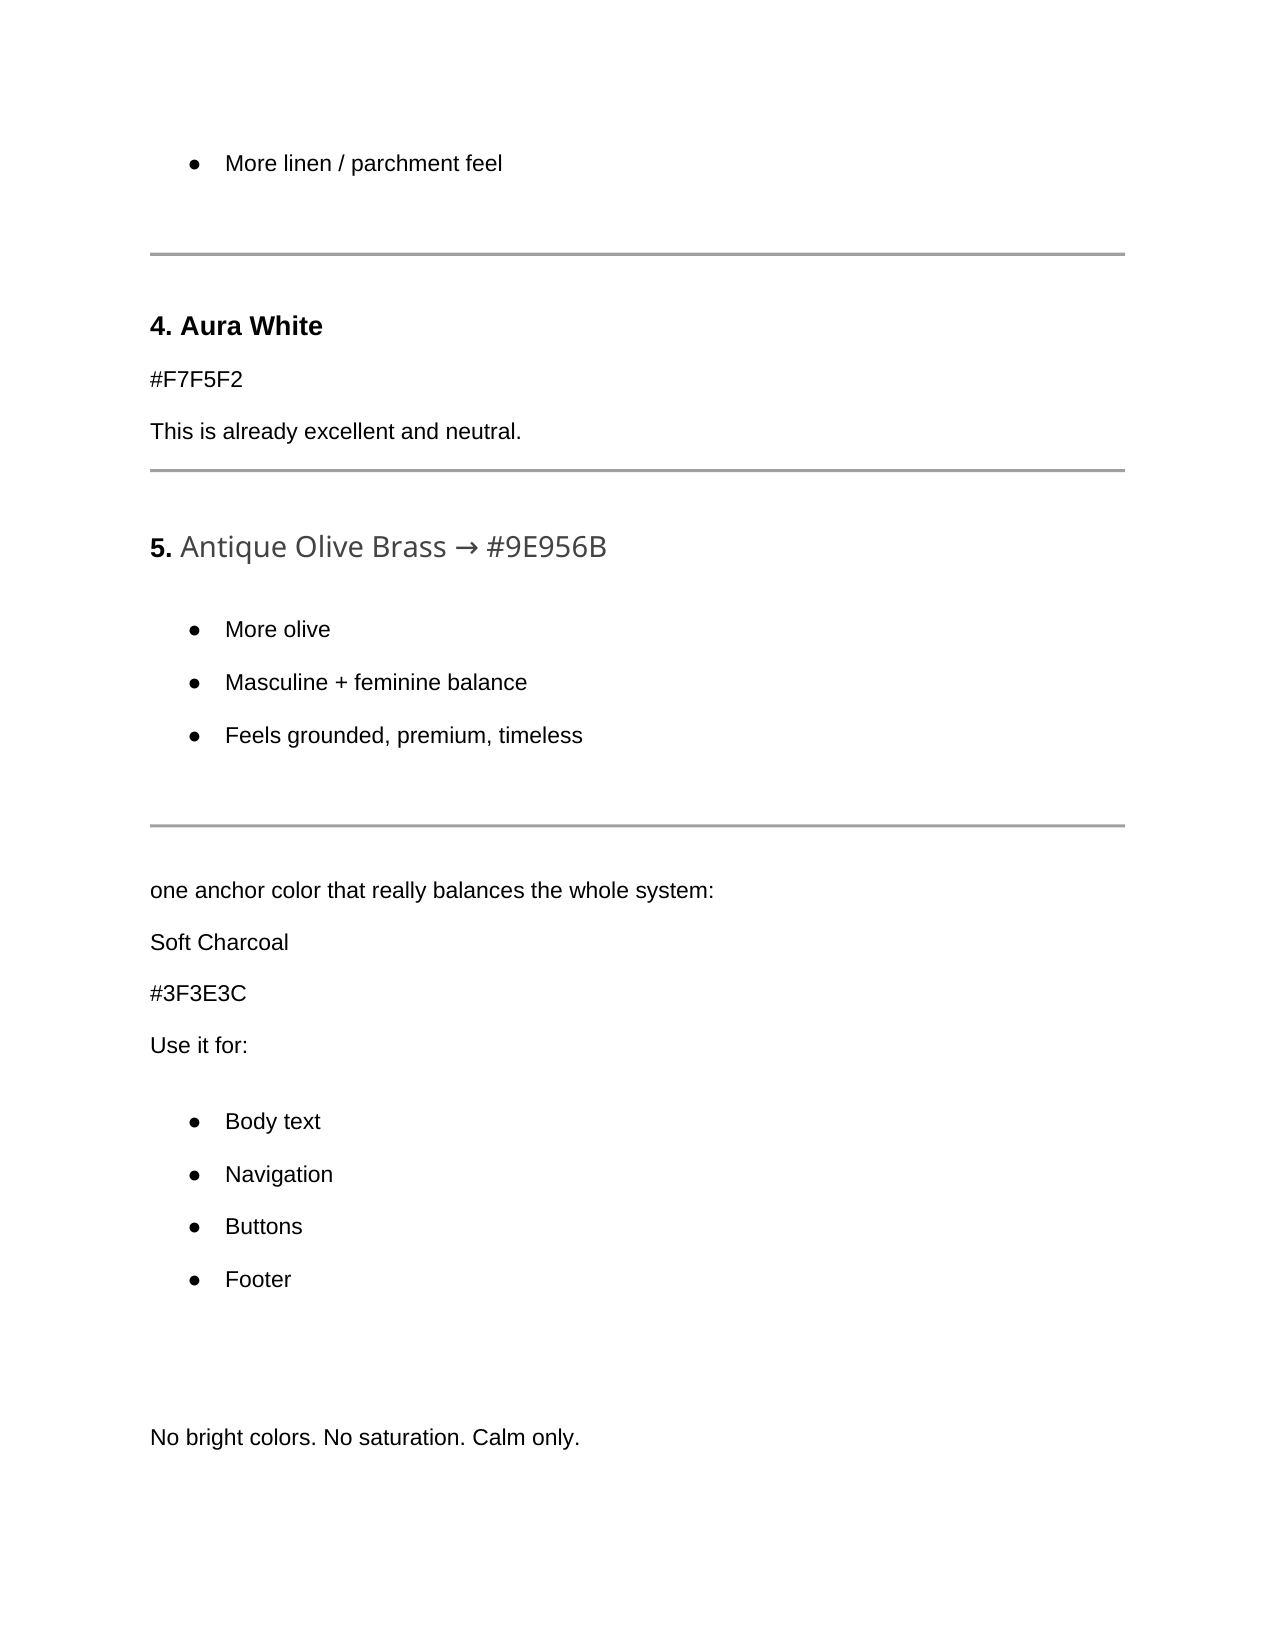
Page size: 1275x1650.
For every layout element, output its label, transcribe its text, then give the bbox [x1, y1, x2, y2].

text No bright colors. No saturation. Calm only. [150, 1424, 1125, 1450]
list More linen / parchment feel [187, 150, 1125, 203]
list Buttons [187, 1213, 1125, 1266]
list More olive [187, 616, 1125, 669]
text #3F3E3C [150, 980, 1125, 1007]
list Masculine + feminine balance [187, 669, 1125, 722]
text Soft Charcoal [150, 929, 1125, 955]
list Footer [187, 1266, 1125, 1319]
text Use it for: [150, 1032, 1125, 1058]
subtitle 4. Aura White [150, 310, 1125, 341]
list Body text [187, 1108, 1125, 1161]
text #F7F5F2 [150, 366, 1125, 393]
text one anchor color that really balances the whole system: [150, 877, 1125, 904]
subtitle 5. Antique Olive Brass → #9E956B [150, 526, 1125, 566]
list Feels grounded, premium, timeless [187, 722, 1125, 774]
text This is already excellent and neutral. [150, 418, 1125, 444]
list Navigation [187, 1161, 1125, 1213]
